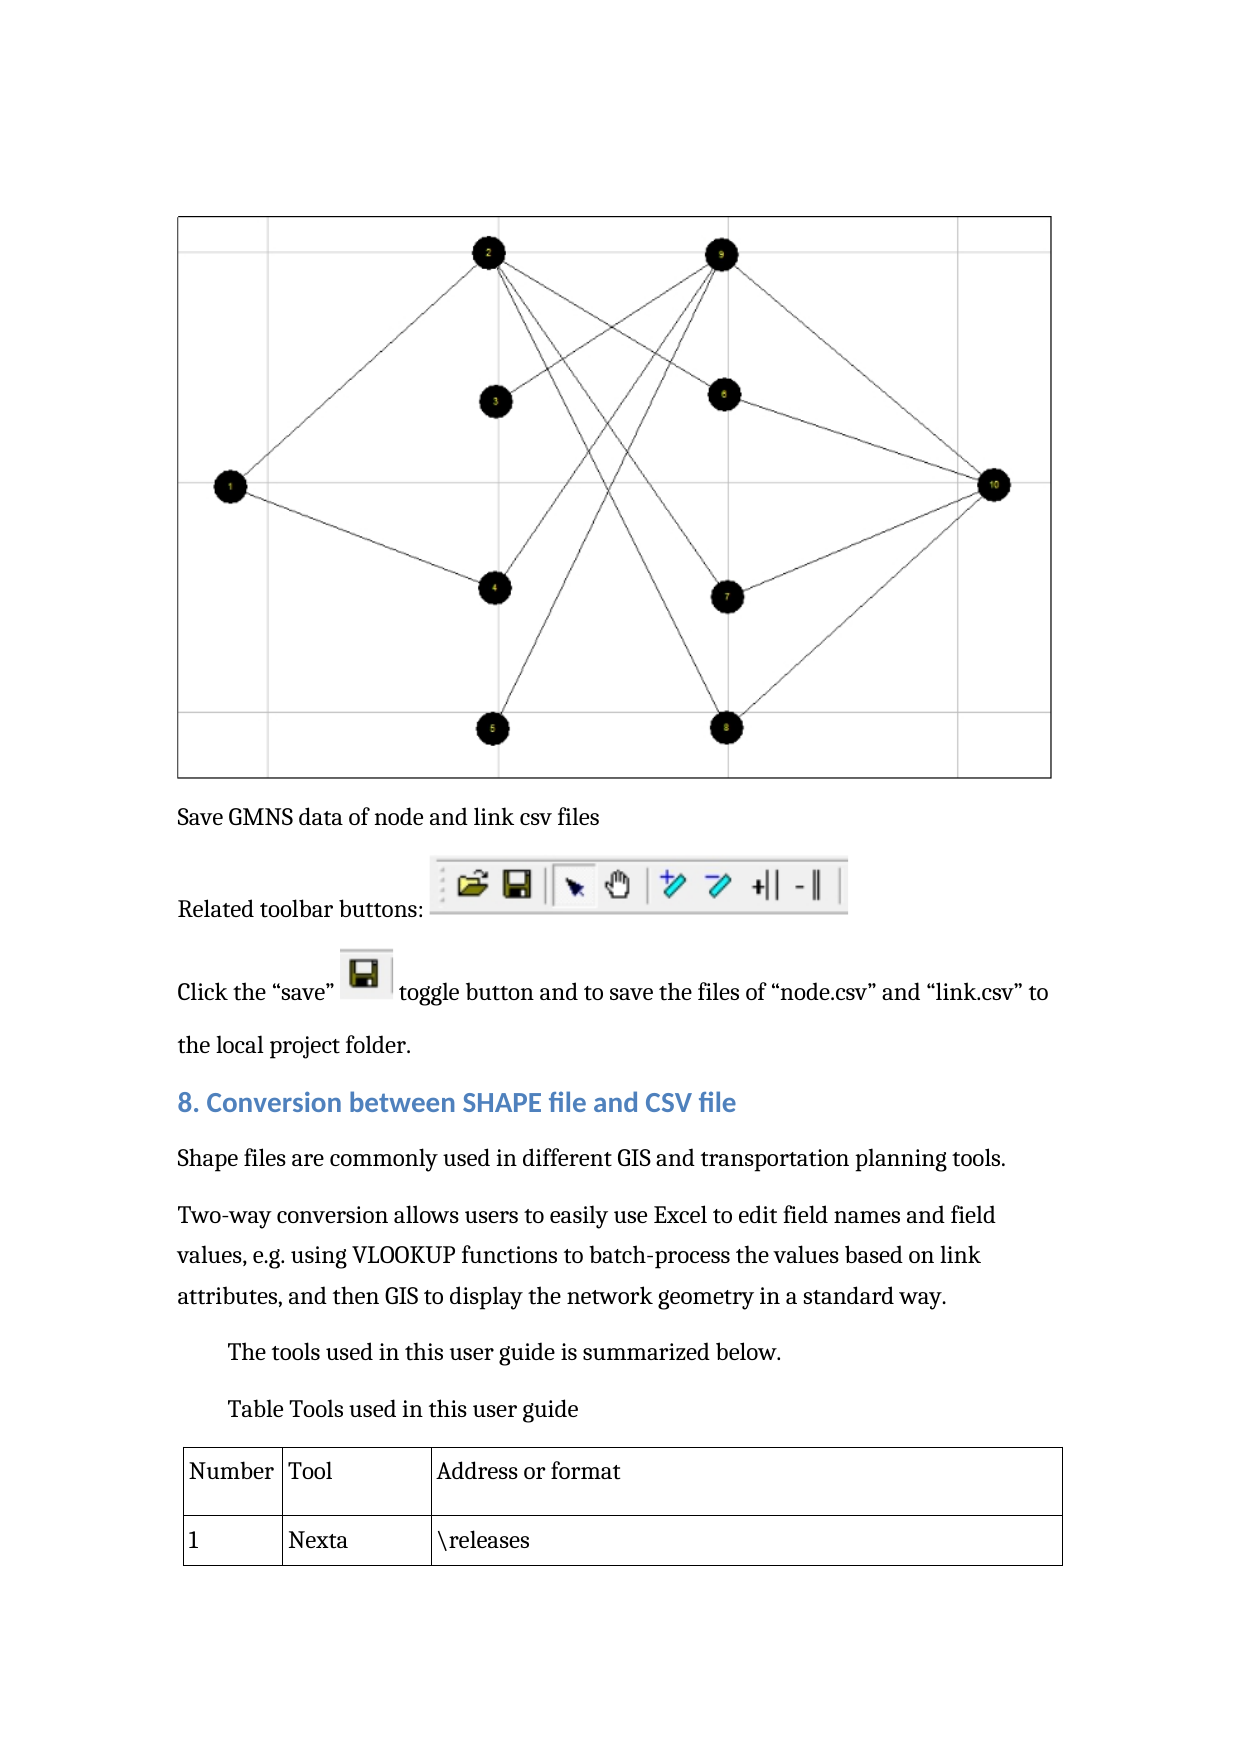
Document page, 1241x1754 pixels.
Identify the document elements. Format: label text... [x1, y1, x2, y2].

table_cell \releases [432, 1516, 1062, 1564]
table_header Number [184, 1448, 282, 1515]
table_header Tool [283, 1448, 431, 1515]
text The tools used in this user guide is summarized below. [227, 1334, 1013, 1371]
text Shape files are commonly used in different GIS and transportation planning tools. [177, 1140, 1063, 1177]
text Click the “save” toggle button and to save the files of “node.csv” and “link.csv” to the local project folder. [177, 949, 1063, 1064]
table_cell Nexta [283, 1516, 431, 1564]
text Save GMNS data of node and link csv files [177, 798, 1063, 836]
text Two-way conversion allows users to easily use Excel to edit field names and field values, e.g. using VLOOKUP functions to batch-process the values based on link attributes, and then GIS to display the network geometry in a standard way. [177, 1196, 1063, 1315]
picture [340, 948, 394, 1001]
subtitle 8. Conversion between SHAPE file and CSV file [177, 1083, 1063, 1121]
table_header Address or format [432, 1448, 1062, 1515]
text Table Tools used in this user guide [227, 1390, 1013, 1428]
table_cell 1 [184, 1516, 282, 1564]
picture [177, 216, 1053, 780]
picture [429, 854, 849, 918]
